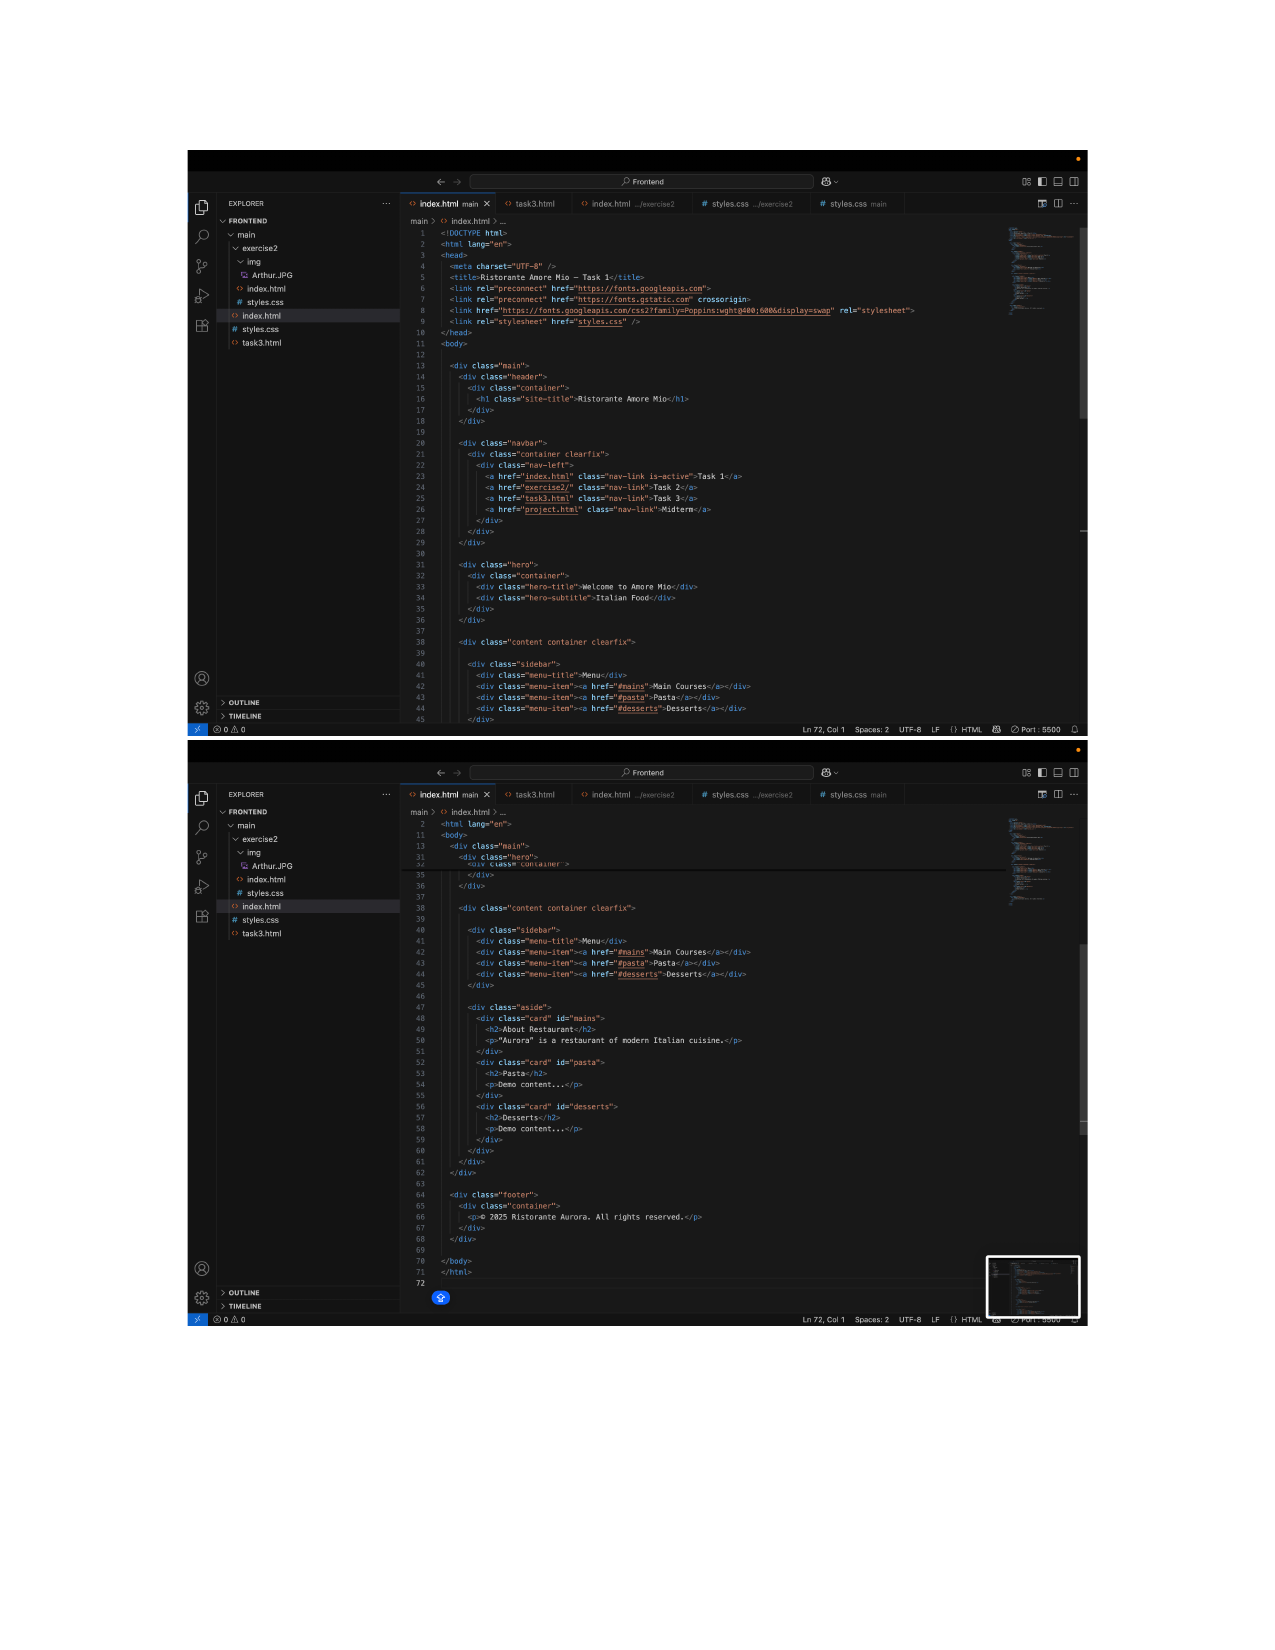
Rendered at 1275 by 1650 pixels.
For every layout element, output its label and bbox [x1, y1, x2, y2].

picture [187, 150, 1088, 736]
picture [187, 740, 1088, 1326]
